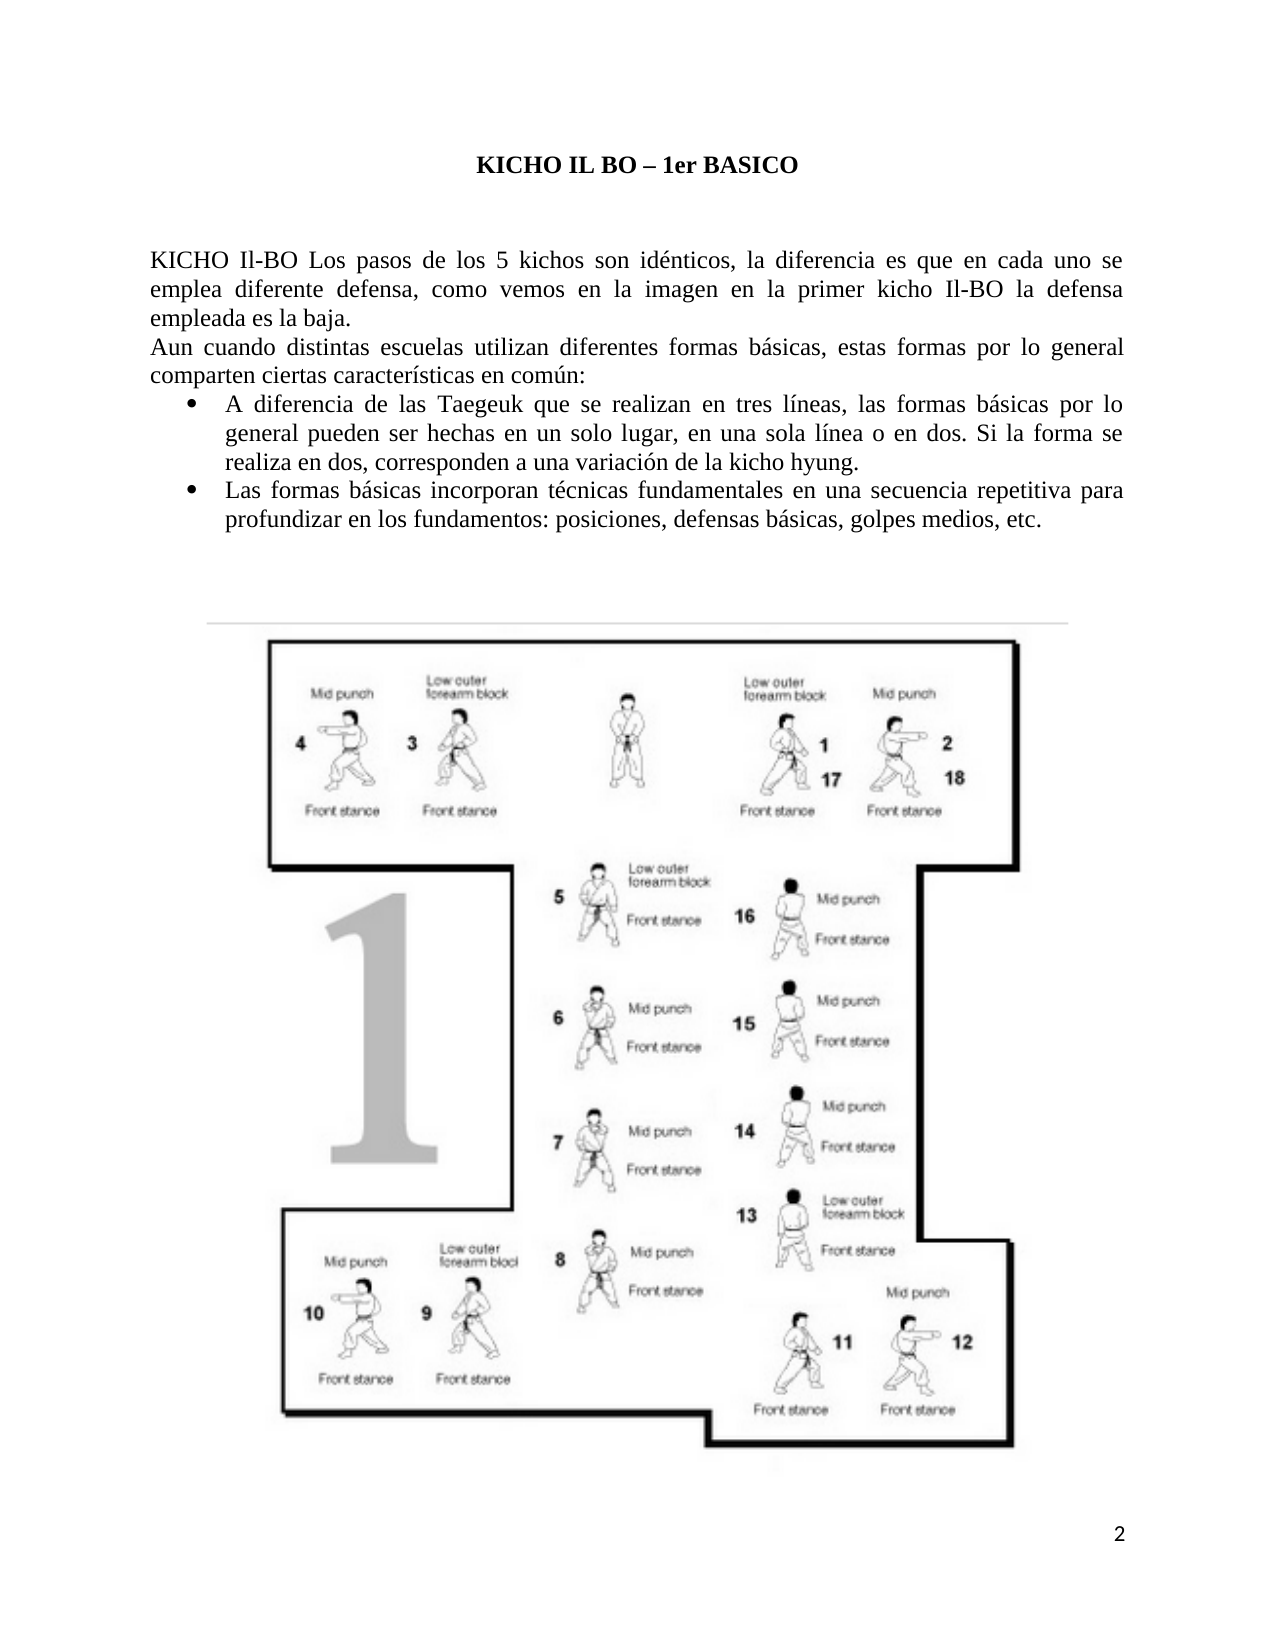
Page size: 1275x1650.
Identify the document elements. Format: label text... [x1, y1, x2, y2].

list A diferencia de las Taegeuk que se realizan en tres líneas, las formas básicas por lo general pueden ser hechas en un solo lugar, en una sola línea o en dos. Si la forma se realiza en dos, corresponden a una variación de la kicho hyung. [187, 389, 1125, 475]
list Las formas básicas incorporan técnicas fundamentales en una secuencia repetitiva para profundizar en los fundamentos: posiciones, defensas básicas, golpes medios, etc. [187, 475, 1125, 533]
text KICHO Il-BO Los pasos de los 5 kichos son idénticos, la diferencia es que en cada uno se emplea diferente defensa, como vemos en la imagen en la primer kicho Il-BO la defensa empleada es la baja. [150, 245, 1125, 332]
text KICHO IL BO – 1er BASICO [150, 150, 1125, 179]
text Aun cuando distintas escuelas utilizan diferentes formas básicas, estas formas por lo general comparten ciertas características en común: [150, 332, 1125, 389]
picture [206, 619, 1069, 1477]
